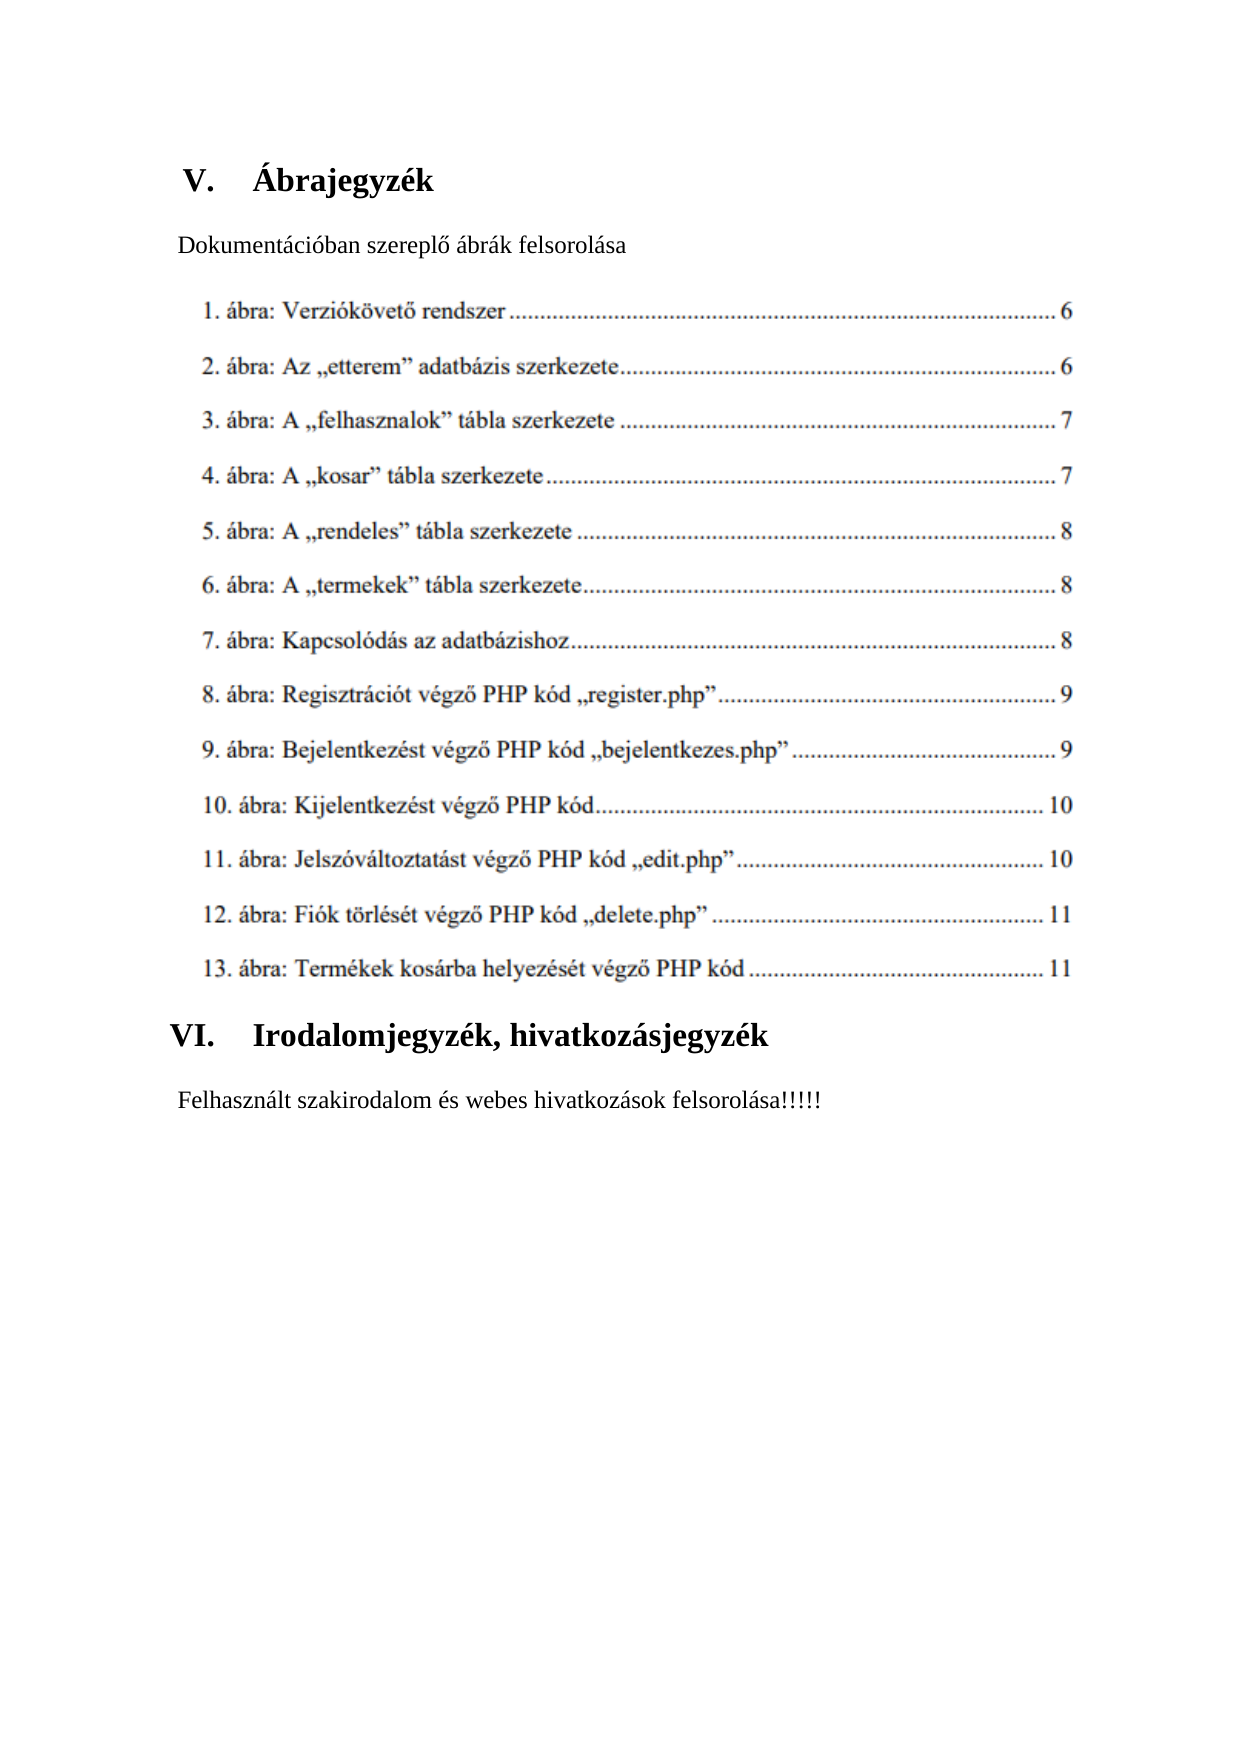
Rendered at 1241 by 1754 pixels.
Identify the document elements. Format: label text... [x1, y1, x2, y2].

picture [177, 285, 1093, 989]
subtitle Irodalomjegyzék, hivatkozásjegyzék [215, 1016, 1093, 1054]
text Dokumentációban szereplő ábrák felsorolása [177, 230, 1093, 259]
subtitle Ábrajegyzék [215, 160, 1093, 198]
text Felhasznált szakirodalom és webes hivatkozások felsorolása!!!!! [177, 1086, 1093, 1114]
